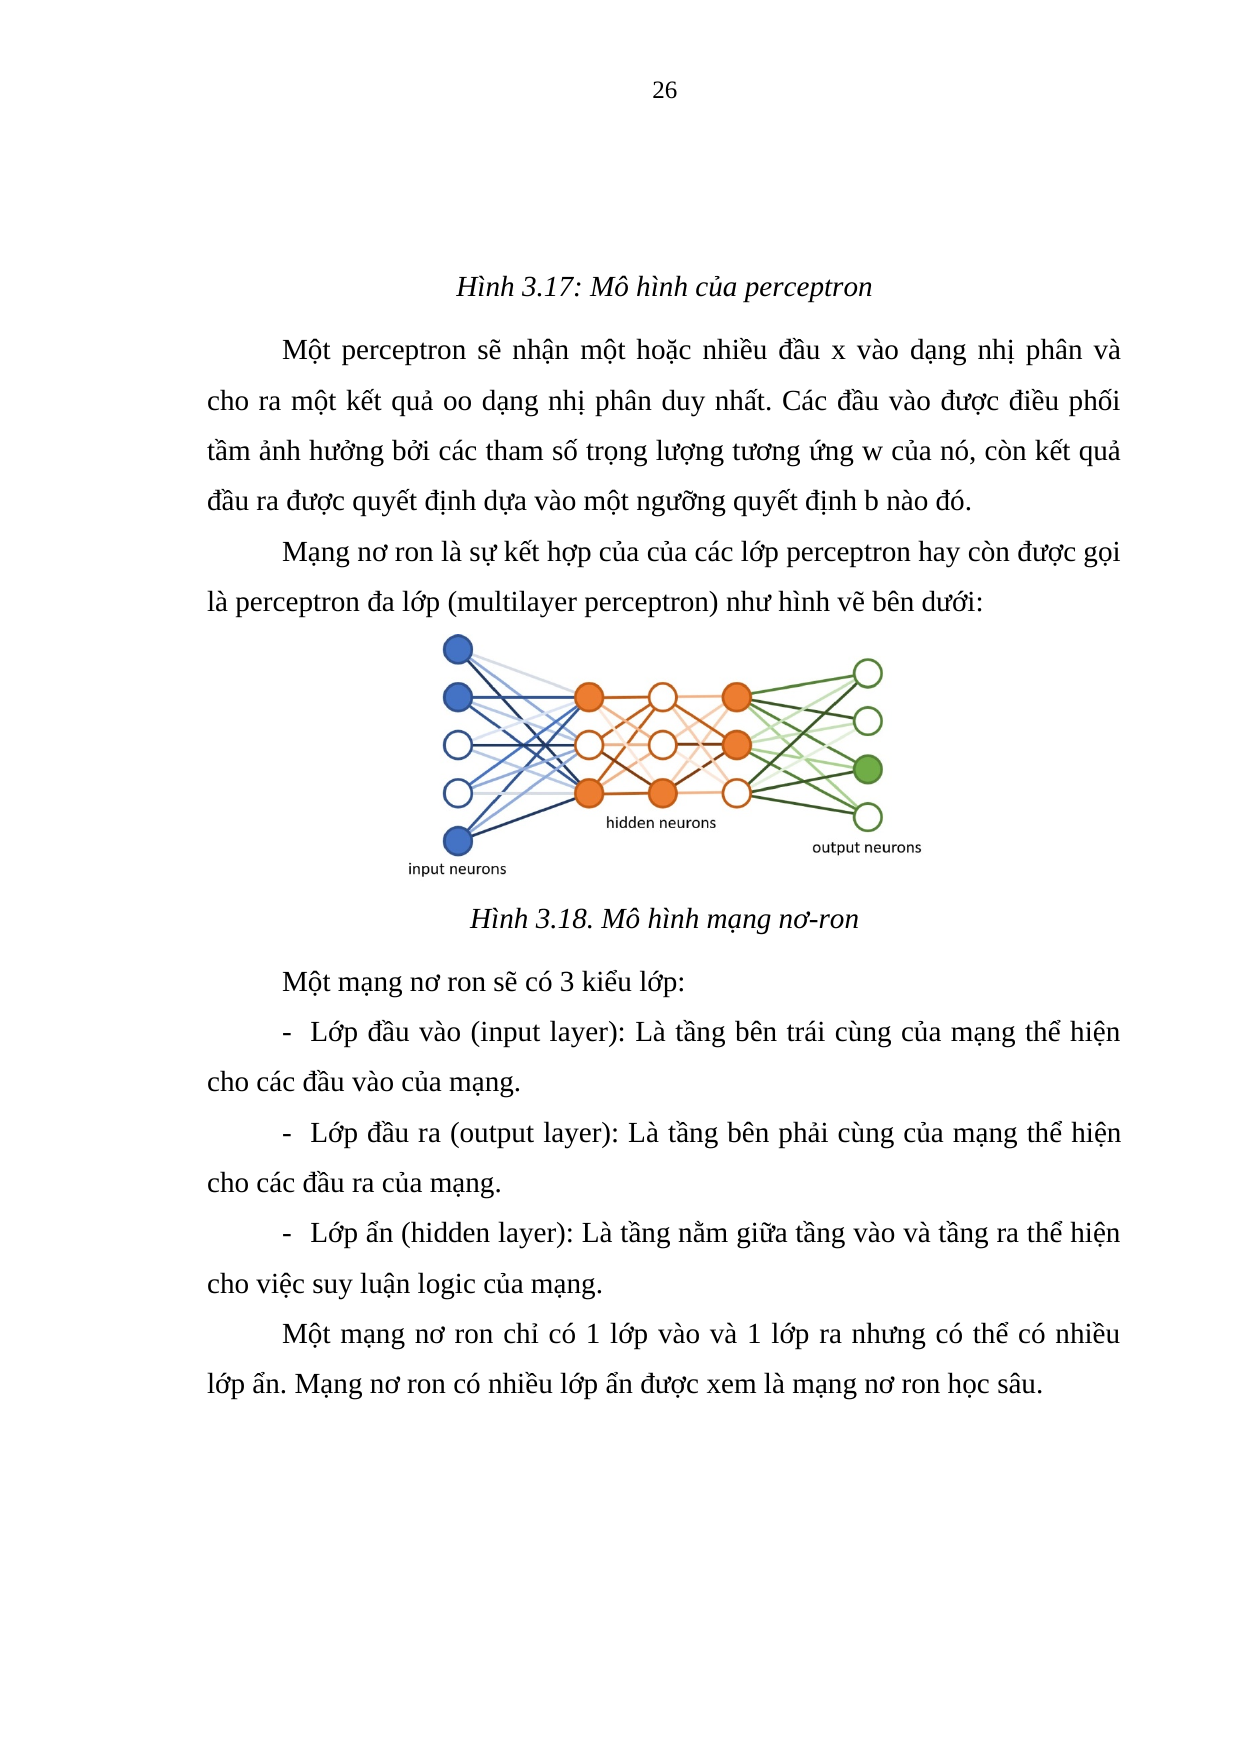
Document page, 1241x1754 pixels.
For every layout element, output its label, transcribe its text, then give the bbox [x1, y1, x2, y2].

text Một perceptron sẽ nhận một hoặc nhiều đầu x vào dạng nhị phân và cho ra một kết quả oo dạng nhị phân duy nhất. Các đầu vào được điều phối tầm ảnh hưởng bởi các tham số trọng lượng tương ứng w của nó, còn kết quả đầu ra được quyết định dựa vào một ngưỡng quyết định b nào đó. [207, 332, 1122, 517]
text Một mạng nơ ron chỉ có 1 lớp vào và 1 lớp ra nhưng có thể có nhiều lớp ẩn. Mạng nơ ron có nhiều lớp ẩn được xem là mạng nơ ron học sâu. [207, 1316, 1122, 1400]
list Lớp ẩn (hidden layer): Là tầng nằm giữa tầng vào và tầng ra thể hiện cho việc suy luận logic của mạng. [207, 1216, 1122, 1299]
list Lớp đầu vào (input layer): Là tầng bên trái cùng của mạng thể hiện cho các đầu vào của mạng. [207, 1014, 1122, 1098]
picture [397, 634, 932, 889]
list Lớp đầu ra (output layer): Là tầng bên phải cùng của mạng thể hiện cho các đầu ra của mạng. [207, 1115, 1122, 1199]
text Mạng nơ ron là sự kết hợp của của các lớp perceptron hay còn được gọi là perceptron đa lớp (multilayer perceptron) như hình vẽ bên dưới: [207, 534, 1122, 617]
text Một mạng nơ ron sẽ có 3 kiểu lớp: [207, 964, 1122, 997]
